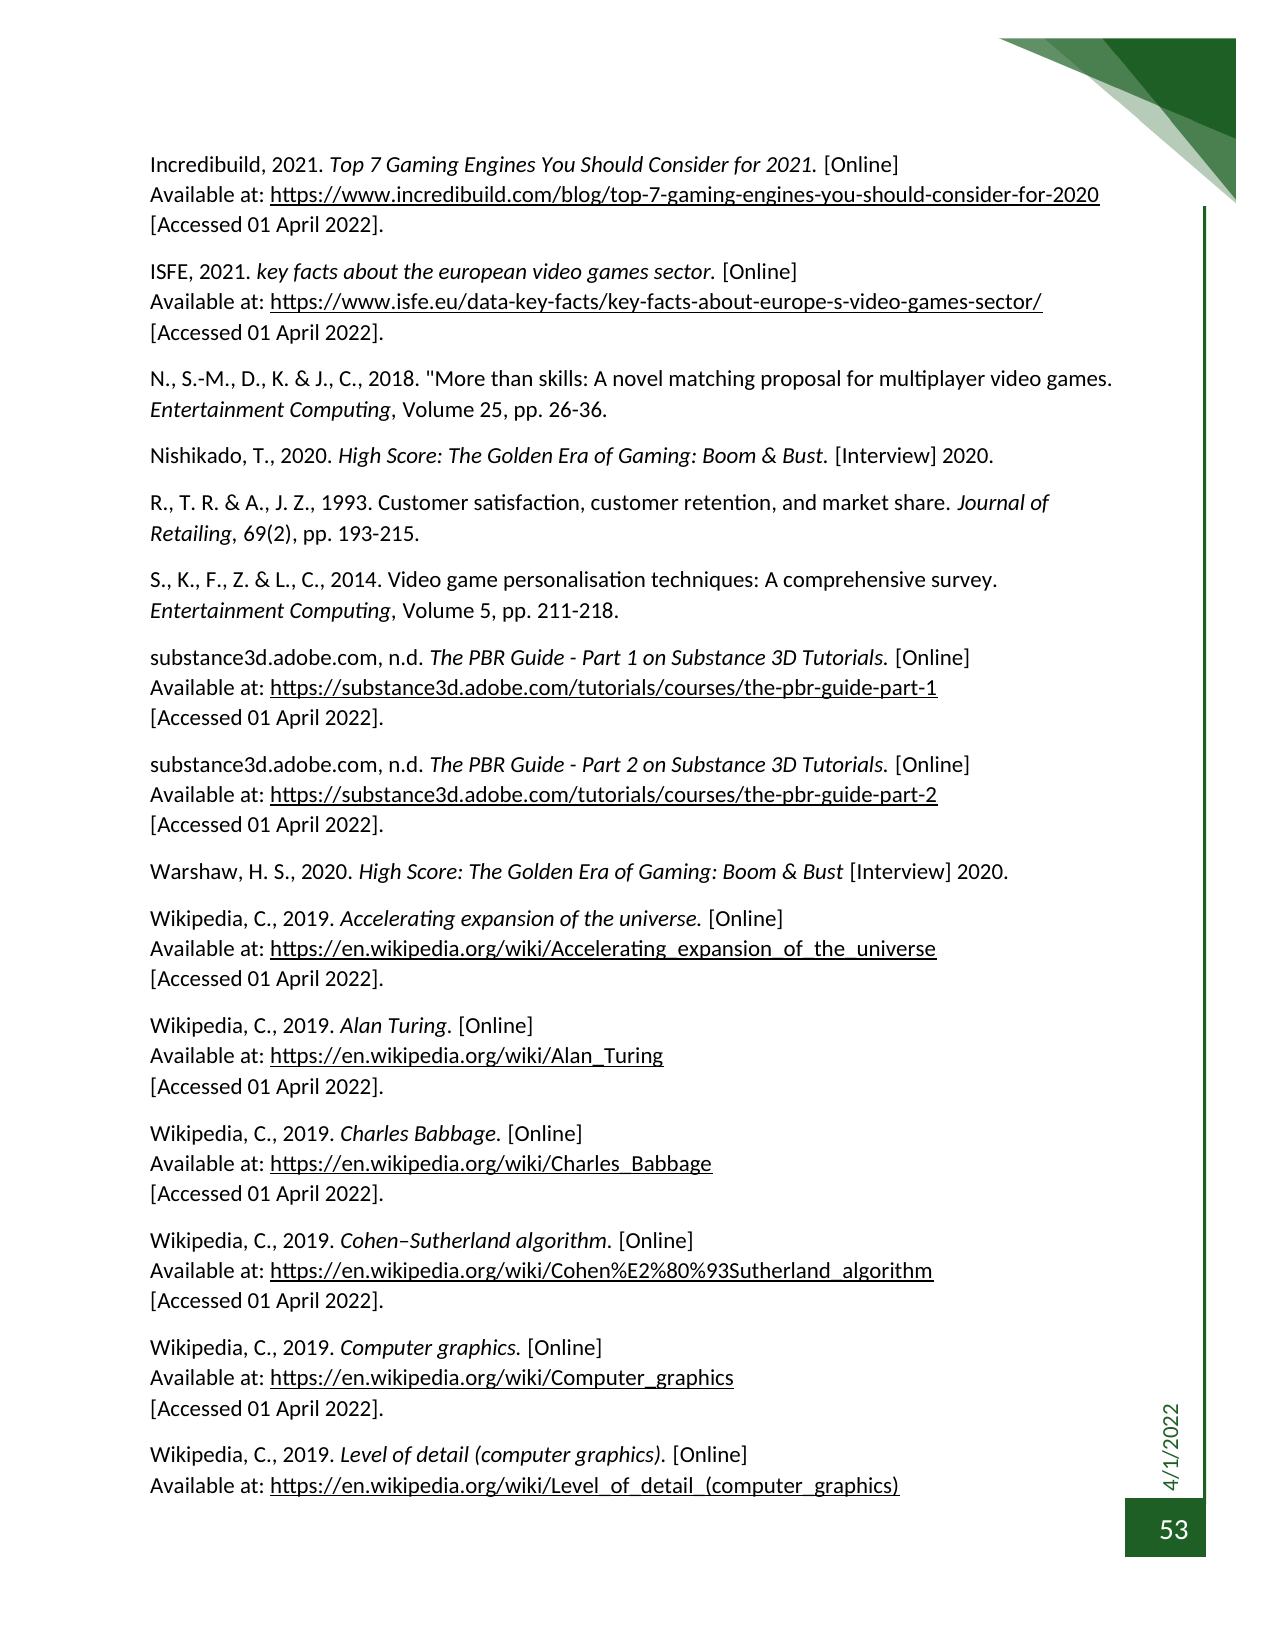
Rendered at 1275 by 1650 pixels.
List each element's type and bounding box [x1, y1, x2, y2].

picture [997, 38, 1236, 204]
